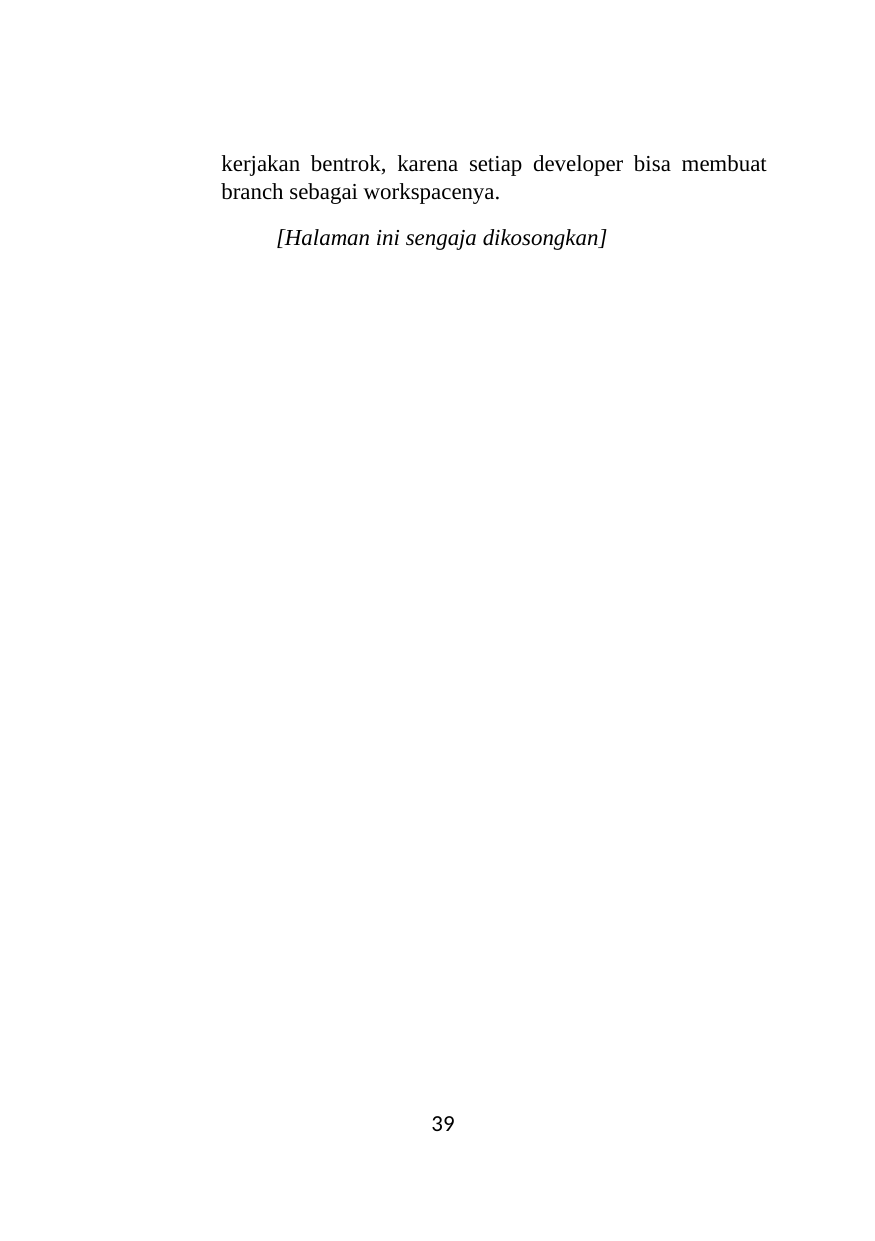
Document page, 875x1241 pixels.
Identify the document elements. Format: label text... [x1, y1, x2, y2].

text [Halaman ini sengaja dikosongkan] [118, 223, 767, 250]
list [221, 150, 767, 205]
